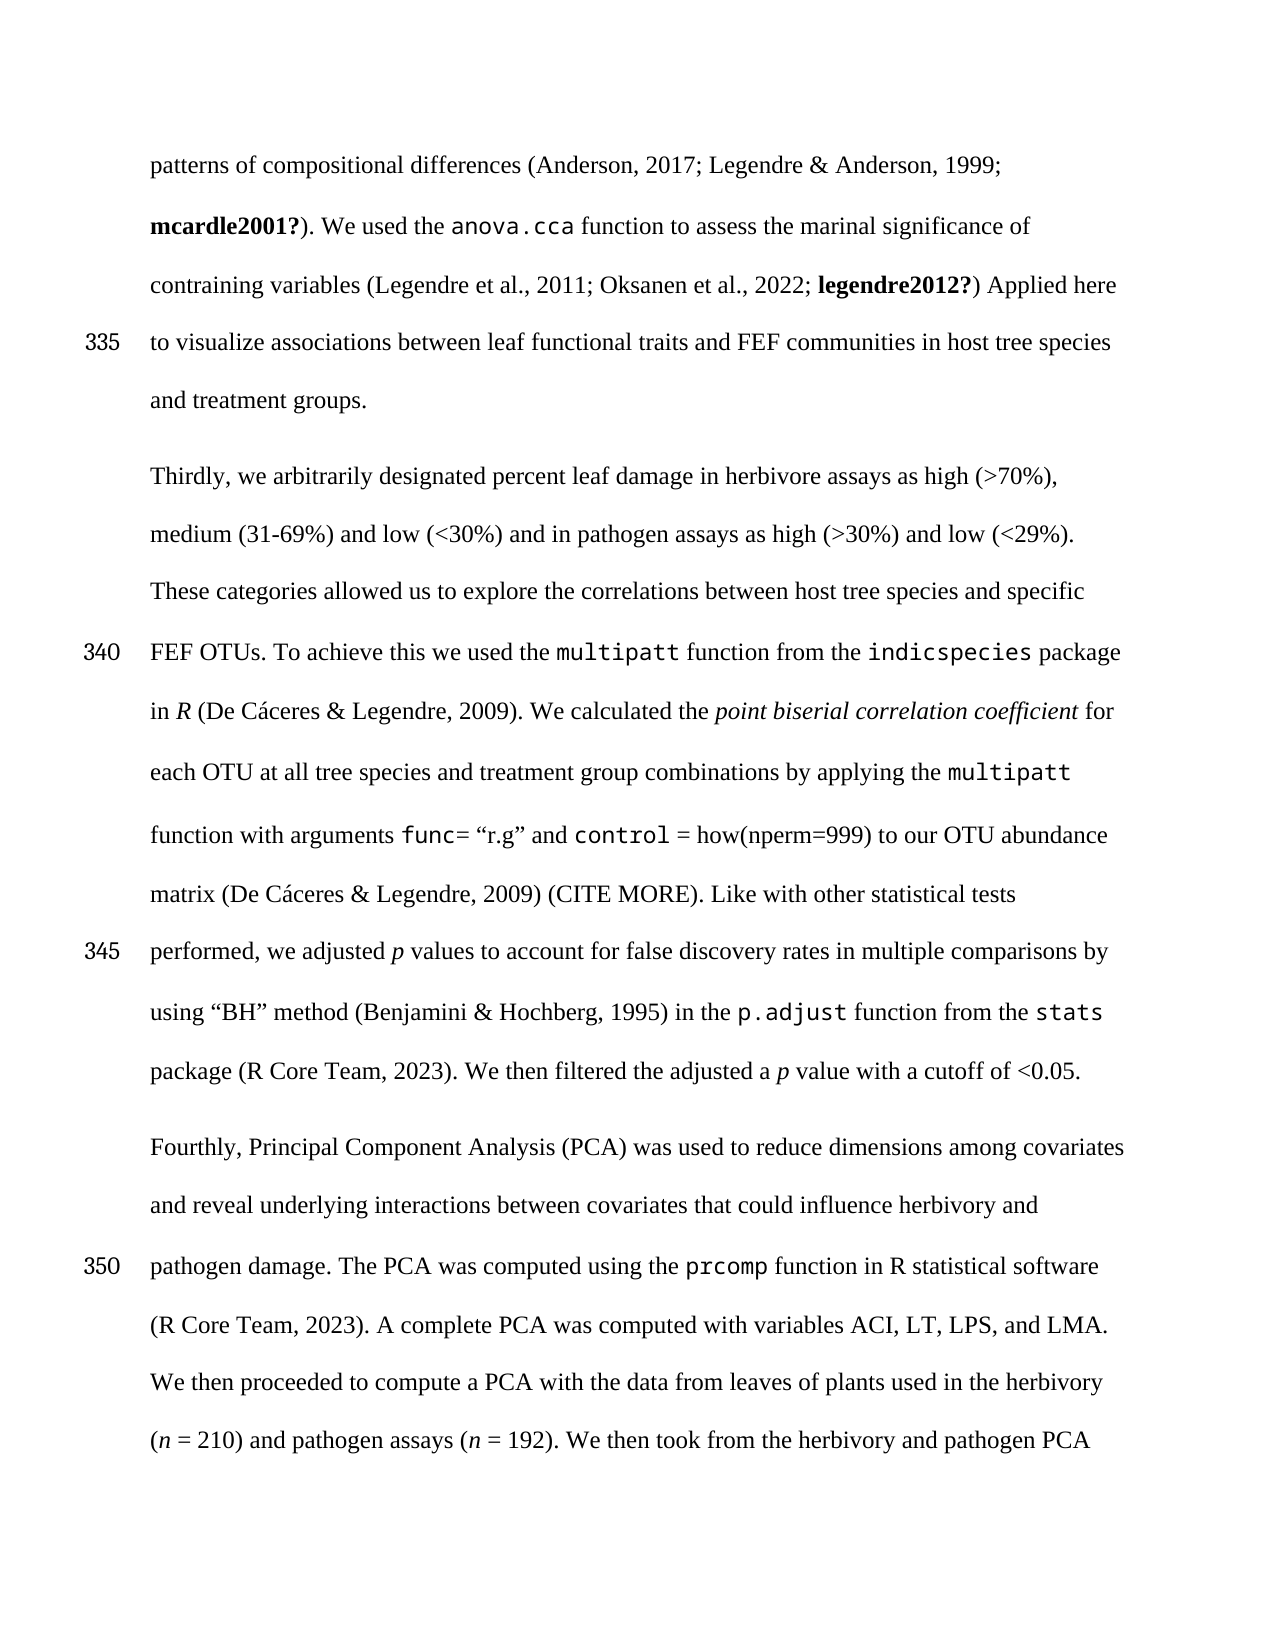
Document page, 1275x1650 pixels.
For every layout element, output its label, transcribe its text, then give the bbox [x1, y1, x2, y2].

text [150, 1132, 1125, 1454]
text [150, 150, 1125, 414]
text Thirdly, we arbitrarily designated percent leaf damage in herbivore assays as high (>70%), medium (31-69%) and low (<30%) and in pathogen assays as high (>30%) and low (<29%). These categories allowed us to explore the correlations between host tree species and specific FEF OTUs. To achieve this we used the multipatt function from the indicspecies package in R (De Cáceres & Legendre, 2009). We calculated the point biserial correlation coefficient for each OTU at all tree species and treatment group combinations by applying the multipatt function with arguments func= “r.g” and control = how(nperm=999) to our OTU abundance matrix (De Cáceres & Legendre, 2009) (CITE MORE). Like with other statistical tests performed, we adjusted p values to account for false discovery rates in multiple comparisons by using “BH” method (Benjamini & Hochberg, 1995) in the p.adjust function from the stats package (R Core Team, 2023). We then filtered the adjusted a p value with a cutoff of <0.05. [150, 461, 1125, 1085]
